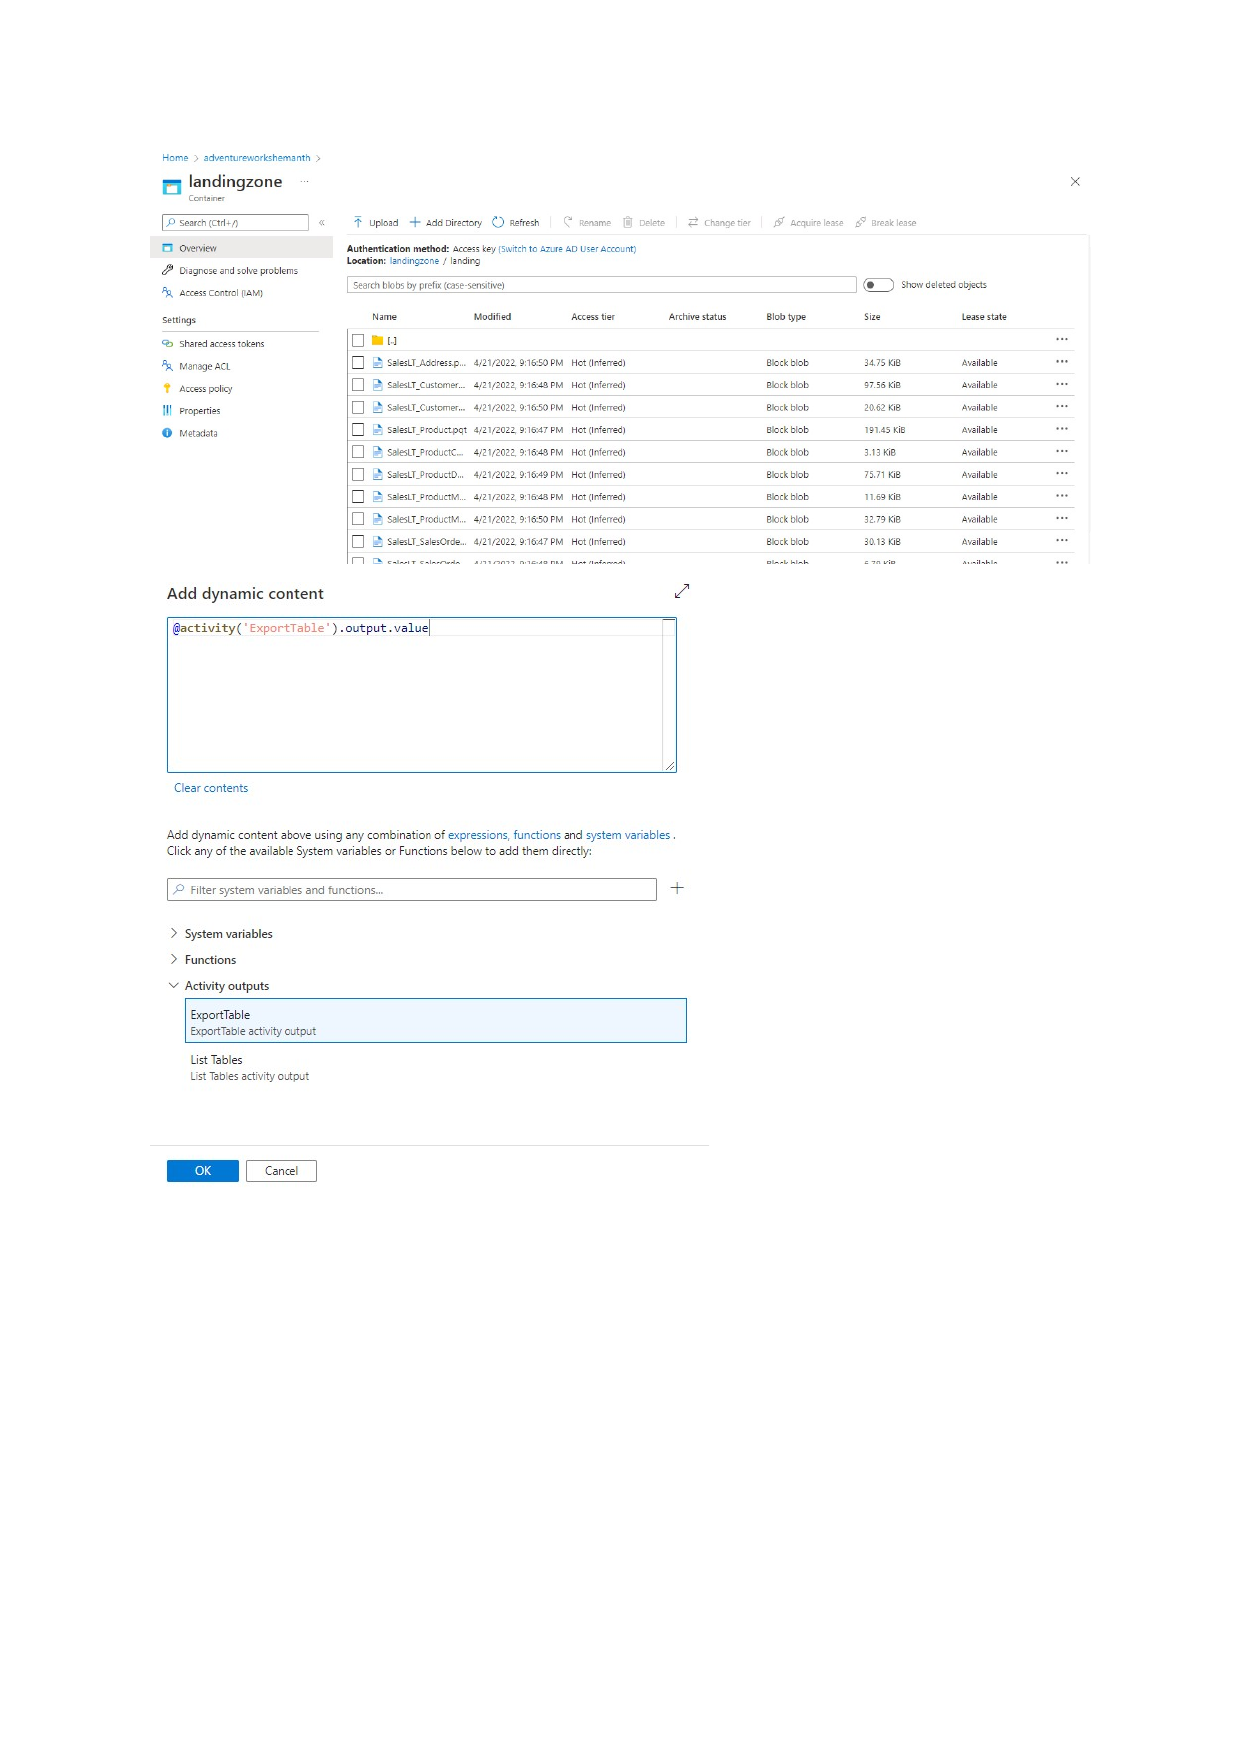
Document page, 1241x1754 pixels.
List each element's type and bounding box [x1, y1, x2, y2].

picture [150, 150, 1091, 564]
picture [150, 582, 710, 1191]
